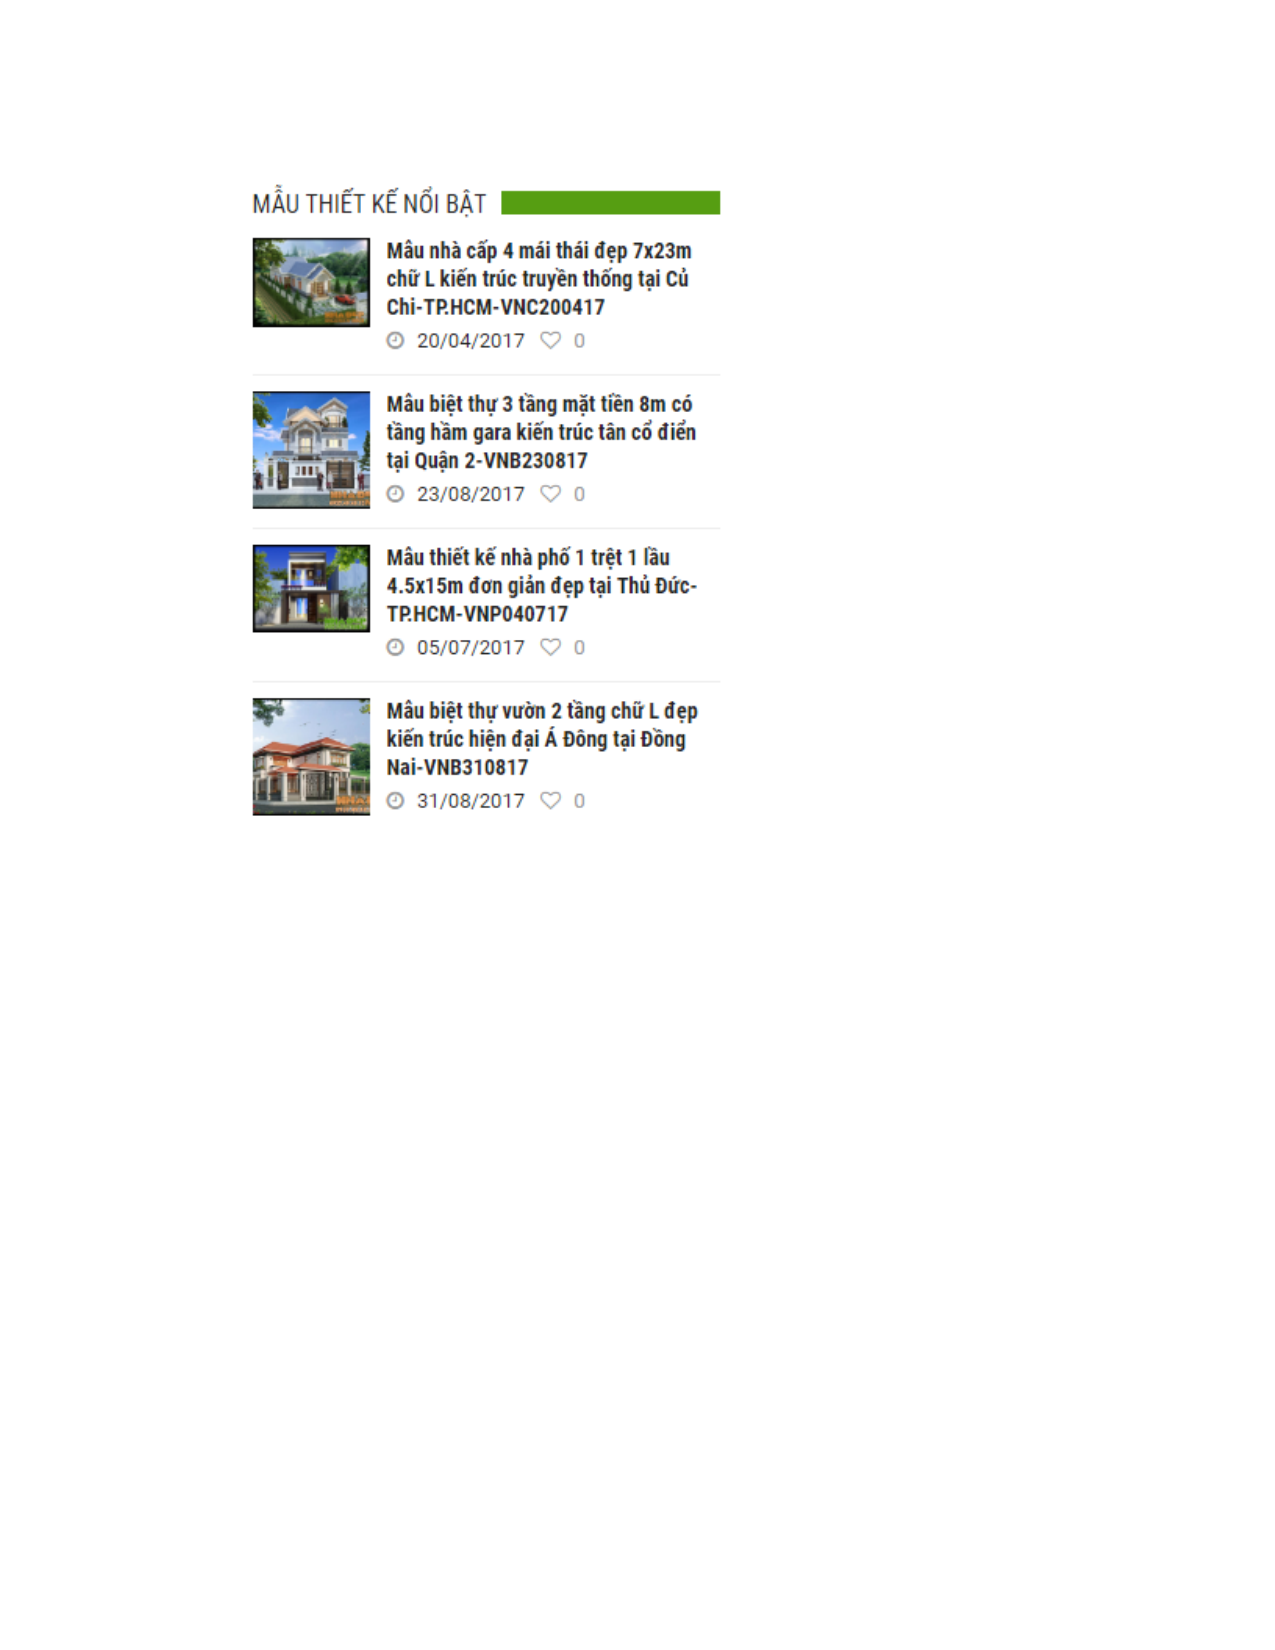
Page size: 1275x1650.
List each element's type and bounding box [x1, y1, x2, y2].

picture [225, 150, 808, 855]
